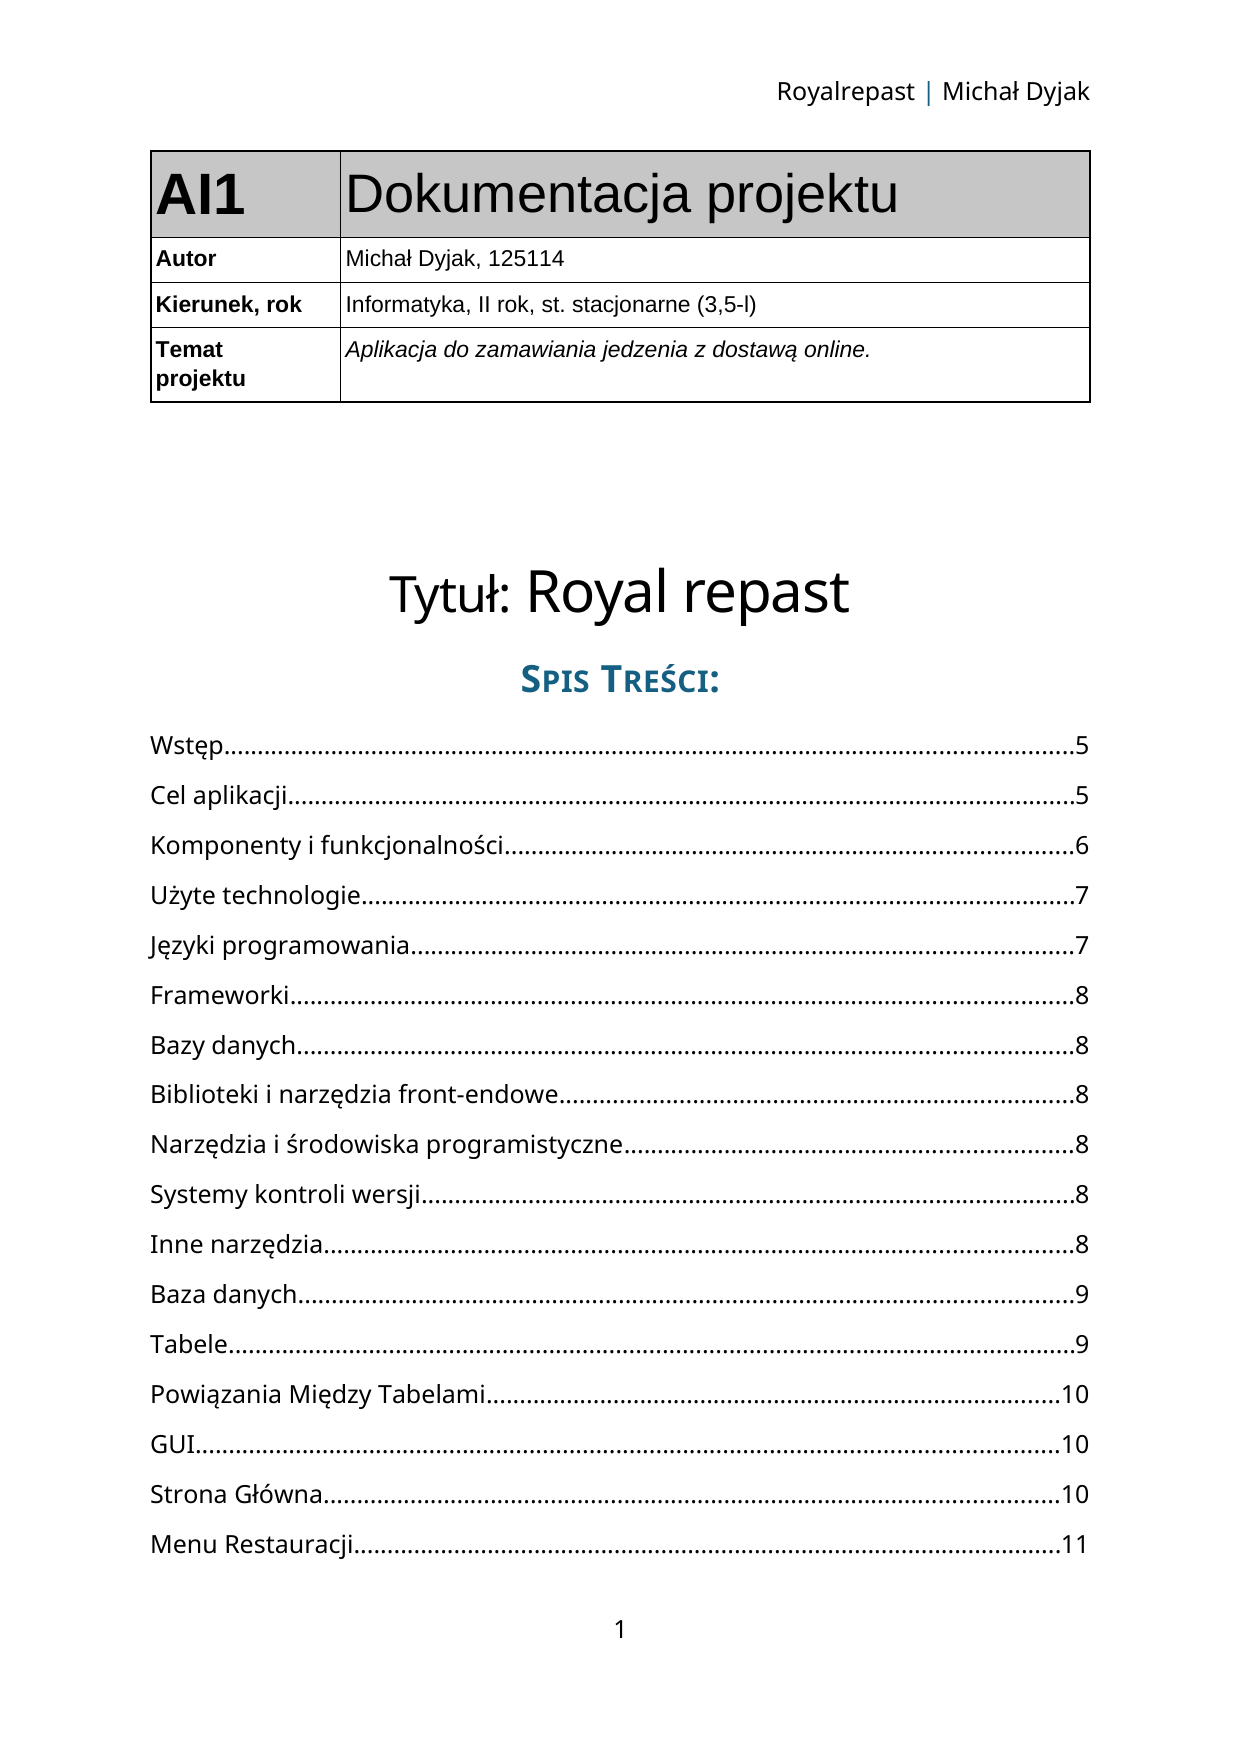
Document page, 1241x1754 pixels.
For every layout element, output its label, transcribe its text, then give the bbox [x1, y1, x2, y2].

table_cell Aplikacja do zamawiania jedzenia z dostawą online. [341, 328, 1089, 401]
table_cell Informatyka, II rok, st. stacjonarne (3,5-l) [341, 283, 1089, 327]
title Tytuł: Royal repast [150, 549, 1090, 629]
table_cell Temat projektu [152, 328, 340, 401]
table_header Dokumentacja projektu [341, 152, 1089, 237]
table_cell Kierunek, rok [152, 283, 340, 327]
table_cell Autor [152, 238, 340, 282]
table_header AI1 [152, 152, 340, 237]
text Spis Treści: [150, 652, 1090, 703]
table_cell Michał Dyjak, 125114 [341, 238, 1089, 282]
